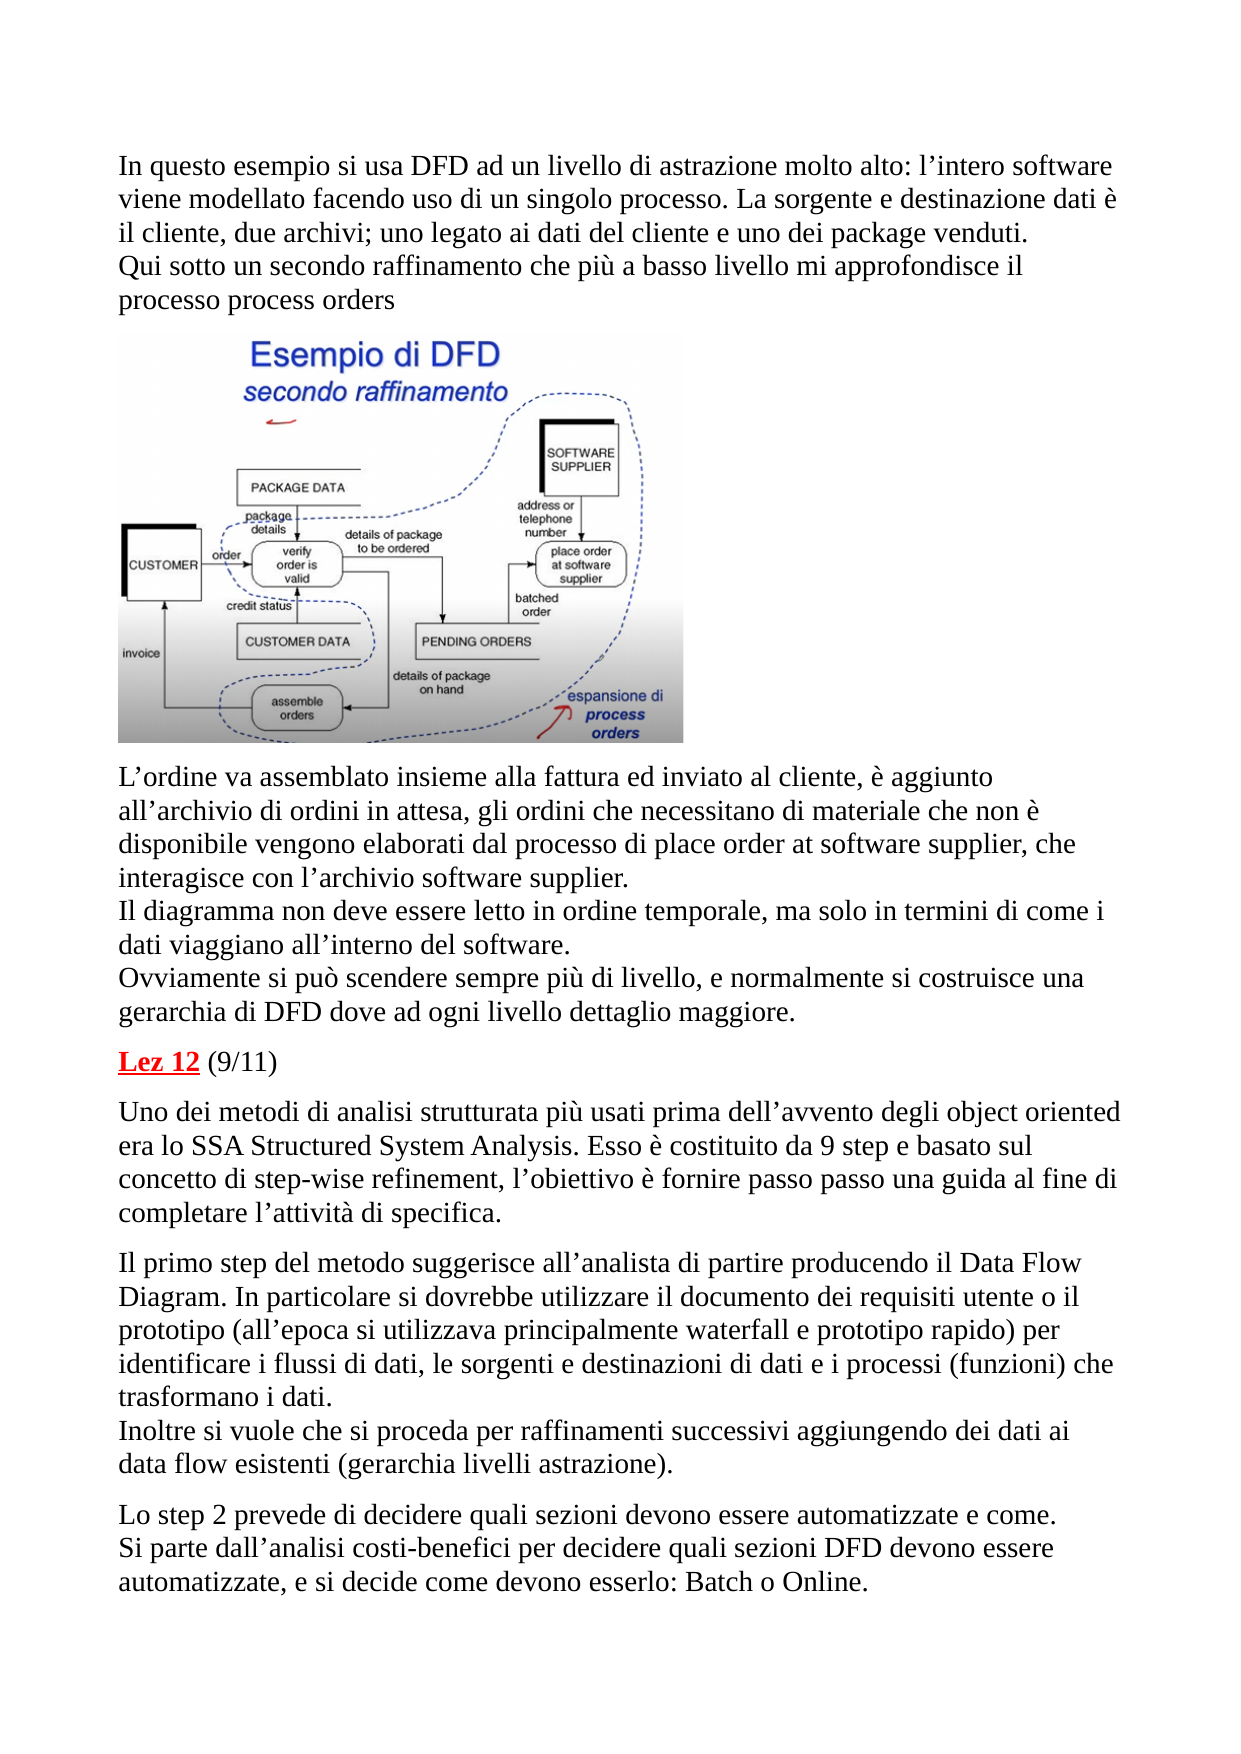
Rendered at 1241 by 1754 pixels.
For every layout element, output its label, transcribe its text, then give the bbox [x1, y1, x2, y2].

text L’ordine va assemblato insieme alla fattura ed inviato al cliente, è aggiunto all’archivio di ordini in attesa, gli ordini che necessitano di materiale che non è disponibile vengono elaborati dal processo di place order at software supplier, che interagisce con l’archivio software supplier. Il diagramma non deve essere letto in ordine temporale, ma solo in termini di come i dati viaggiano all’interno del software. Ovviamente si può scendere sempre più di livello, e normalmente si costruisce una gerarchia di DFD dove ad ogni livello dettaglio maggiore. [118, 759, 1122, 1028]
text Lo step 2 prevede di decidere quali sezioni devono essere automatizzate e come. Si parte dall’analisi costi-benefici per decidere quali sezioni DFD devono essere automatizzate, e si decide come devono esserlo: Batch o Online. [118, 1497, 1122, 1597]
text Uno dei metodi di analisi strutturata più usati prima dell’avvento degli object oriented era lo SSA Structured System Analysis. Esso è costituito da 9 step e basato sul concetto di step-wise refinement, l’obiettivo è fornire passo passo una guida al fine di completare l’attività di specifica. [118, 1094, 1122, 1229]
text Il primo step del metodo suggerisce all’analista di partire producendo il Data Flow Diagram. In particolare si dovrebbe utilizzare il documento dei requisiti utente o il prototipo (all’epoca si utilizzava principalmente waterfall e prototipo rapido) per identificare i flussi di dati, le sorgenti e destinazioni di dati e i processi (funzioni) che trasformano i dati. Inoltre si vuole che si proceda per raffinamenti successivi aggiungendo dei dati ai data flow esistenti (gerarchia livelli astrazione). [118, 1245, 1122, 1480]
text In questo esempio si usa DFD ad un livello di astrazione molto alto: l’intero software viene modellato facendo uso di un singolo processo. La sorgente e destinazione dati è il cliente, due archivi; uno legato ai dati del cliente e uno dei package venduti. Qui sotto un secondo raffinamento che più a basso livello mi approfondisce il processo process orders [118, 148, 1122, 315]
text Lez 12 (9/11) [118, 1044, 1122, 1078]
picture [118, 332, 684, 743]
